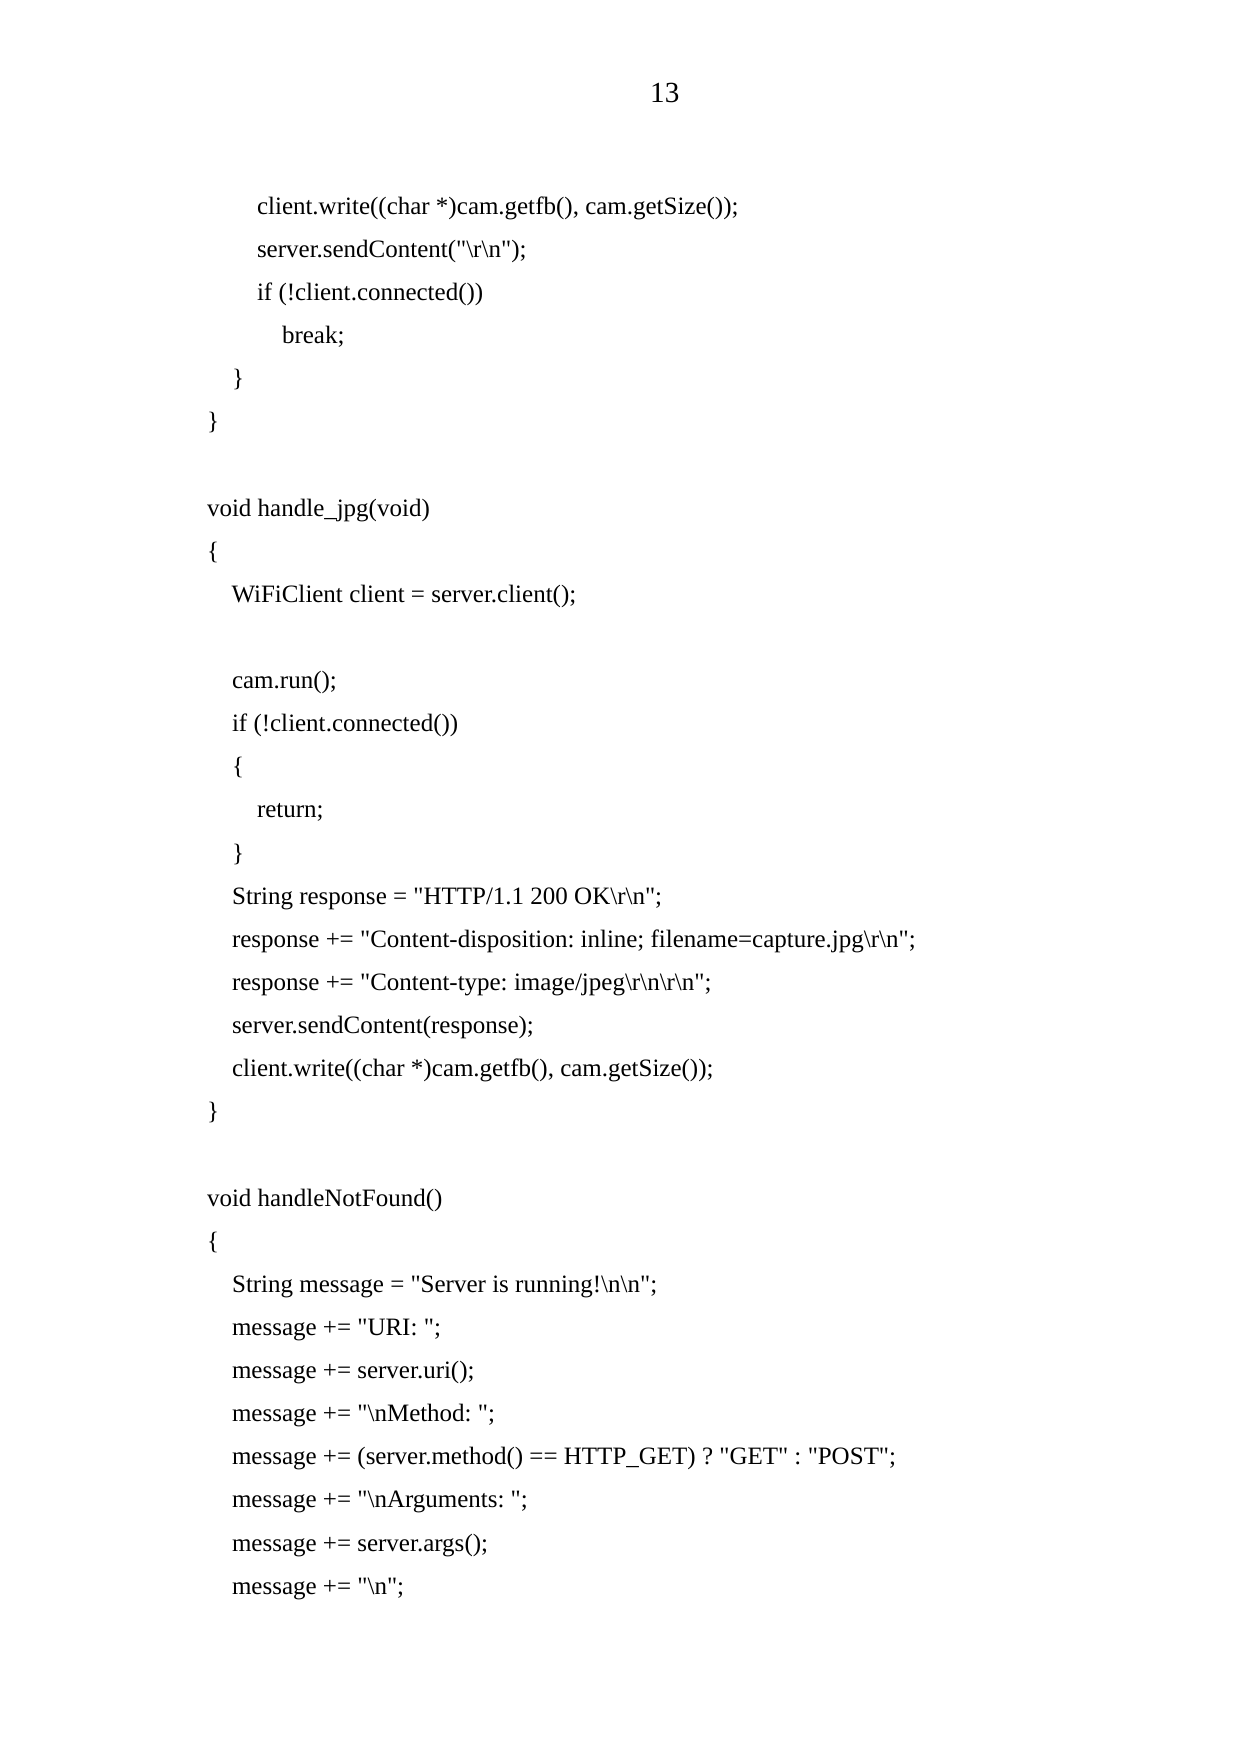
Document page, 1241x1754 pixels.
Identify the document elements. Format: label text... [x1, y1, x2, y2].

text message += server.uri(); [207, 1355, 1122, 1384]
text message += "\n"; [207, 1571, 1122, 1599]
text break; [207, 320, 1122, 349]
text message += "URI: "; [207, 1312, 1122, 1341]
text message += "\nMethod: "; [207, 1398, 1122, 1427]
text client.write((char *)cam.getfb(), cam.getSize()); [207, 191, 1122, 219]
text message += (server.method() == HTTP_GET) ? "GET" : "POST"; [207, 1441, 1122, 1470]
text WiFiClient client = server.client(); [207, 579, 1122, 608]
text void handleNotFound() [207, 1183, 1122, 1211]
text if (!client.connected()) [207, 277, 1122, 306]
text String message = "Server is running!\n\n"; [207, 1269, 1122, 1298]
text } [207, 1096, 1122, 1125]
text server.sendContent("\r\n"); [207, 234, 1122, 263]
text { [207, 1226, 1122, 1254]
text server.sendContent(response); [207, 1010, 1122, 1039]
text cam.run(); [207, 665, 1122, 694]
text String response = "HTTP/1.1 200 OK\r\n"; [207, 881, 1122, 909]
text if (!client.connected()) [207, 708, 1122, 737]
text client.write((char *)cam.getfb(), cam.getSize()); [207, 1053, 1122, 1082]
text response += "Content-disposition: inline; filename=capture.jpg\r\n"; [207, 924, 1122, 953]
text message += server.args(); [207, 1528, 1122, 1556]
text void handle_jpg(void) [207, 493, 1122, 521]
text } [207, 406, 1122, 435]
text { [207, 536, 1122, 564]
text message += "\nArguments: "; [207, 1484, 1122, 1513]
text } [207, 363, 1122, 392]
text response += "Content-type: image/jpeg\r\n\r\n"; [207, 967, 1122, 996]
text } [207, 838, 1122, 866]
text { [207, 751, 1122, 780]
text return; [207, 794, 1122, 823]
